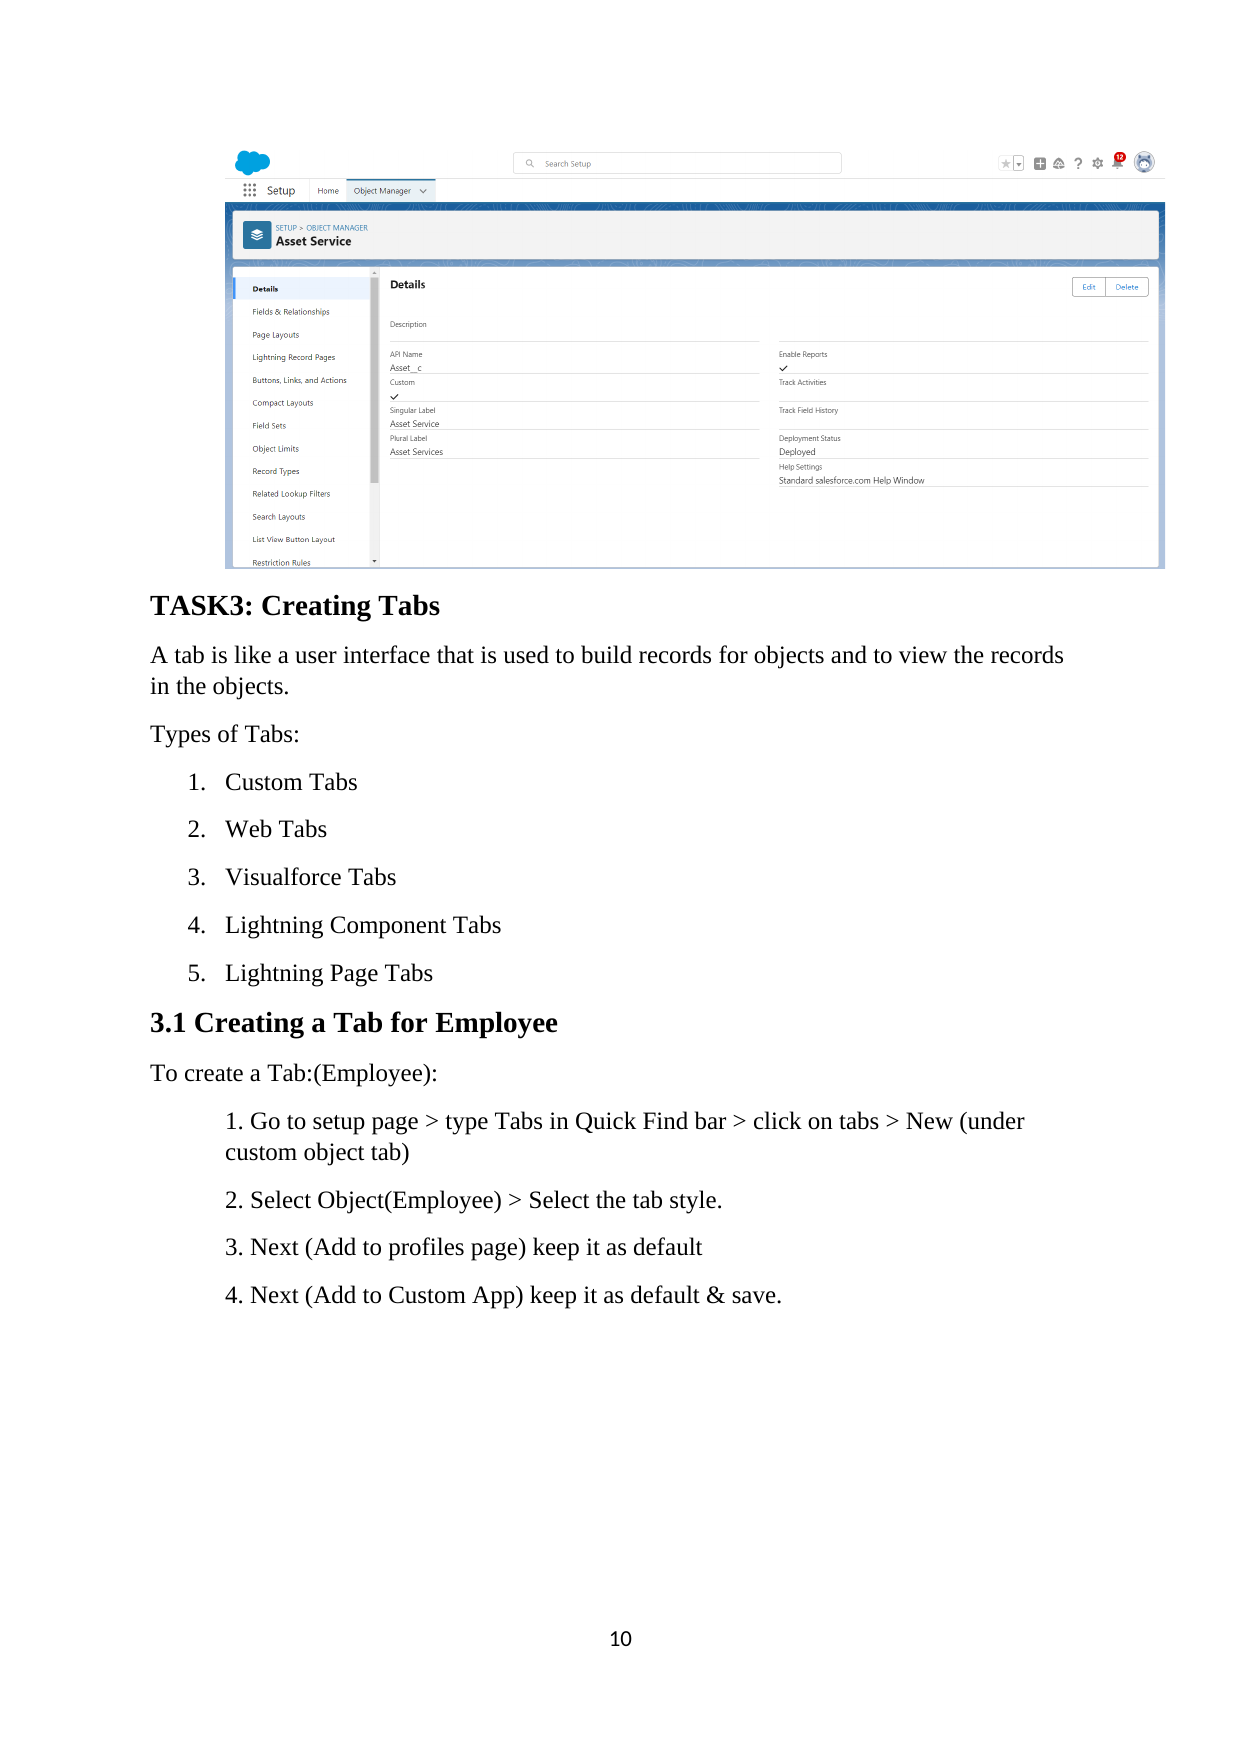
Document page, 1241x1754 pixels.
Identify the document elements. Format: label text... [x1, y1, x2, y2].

text TASK3: Creating Tabs [150, 588, 1090, 621]
text 3. Next (Add to profiles page) keep it as default [150, 1232, 1090, 1261]
picture [225, 150, 1166, 569]
list Web Tabs [187, 814, 1090, 843]
text 3.1 Creating a Tab for Employee [150, 1005, 1090, 1039]
list Lightning Component Tabs [187, 910, 1090, 939]
text Types of Tabs: [150, 719, 1090, 748]
list Visualforce Tabs [187, 862, 1090, 891]
text 2. Select Object(Employee) > Select the tab style. [150, 1185, 1090, 1213]
text 4. Next (Add to Custom App) keep it as default & save. [150, 1280, 1090, 1309]
text To create a Tab:(Employee): [150, 1058, 1090, 1087]
list Lightning Page Tabs [187, 958, 1090, 986]
text 1. Go to setup page > type Tabs in Quick Find bar > click on tabs > New (under custom object tab) [225, 1106, 1090, 1166]
list Custom Tabs [187, 767, 1090, 796]
text A tab is like a user interface that is used to build records for objects and to view the records in the objects. [150, 640, 1090, 700]
